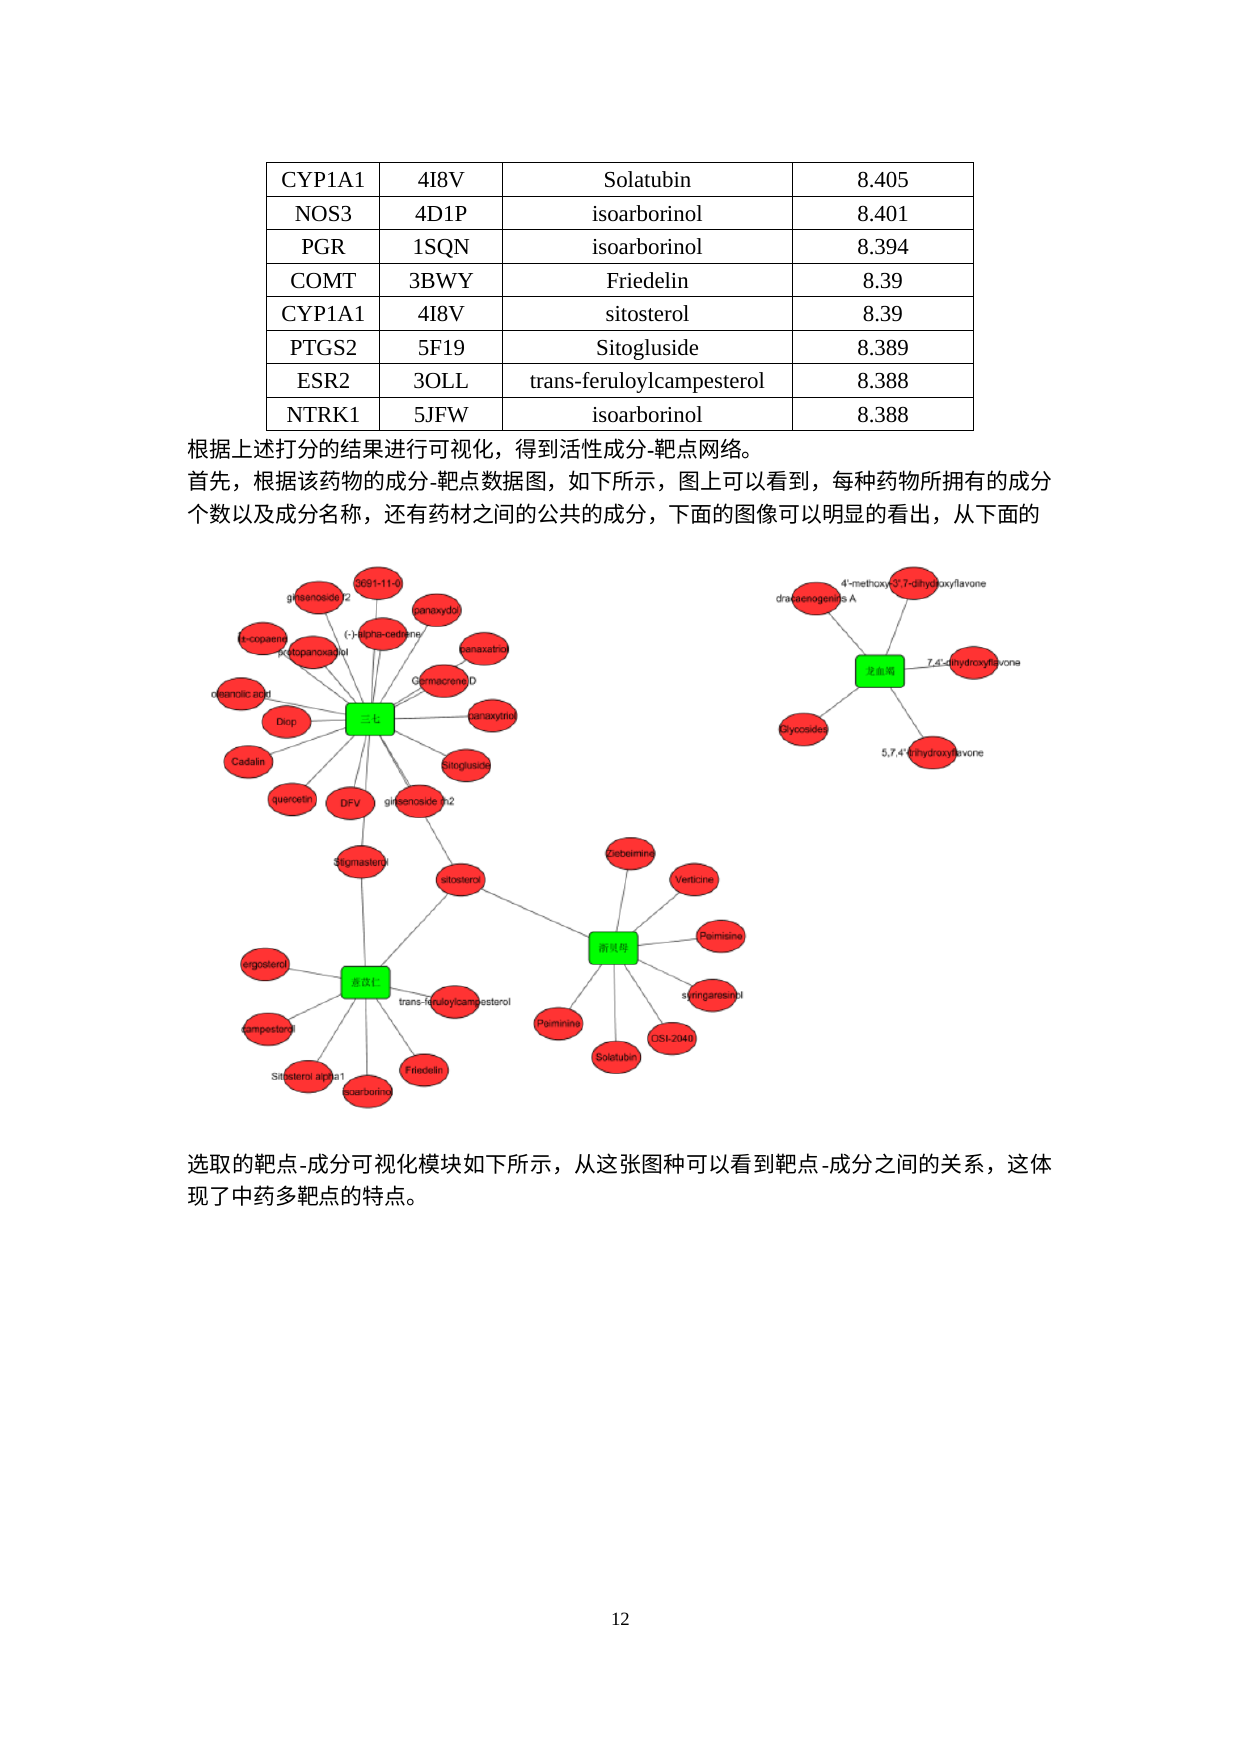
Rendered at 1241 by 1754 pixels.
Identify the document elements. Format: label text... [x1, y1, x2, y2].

text 首先，根据该药物的成分-靶点数据图，如下所示，图上可以看到，每种药物所拥有的成分个数以及成分名称，还有药材之间的公共的成分，下面的图像可以明显的看出，从下面的 [187, 464, 1053, 528]
table_cell NTRK1 [267, 398, 379, 430]
table_cell trans-feruloylcampesterol [503, 364, 792, 397]
table_cell Sitogluside [503, 331, 792, 363]
table_cell sitosterol [503, 297, 792, 330]
table_cell 8.39 [793, 297, 973, 330]
table_cell ESR2 [267, 364, 379, 397]
table_cell 3BWY [380, 264, 502, 296]
table_cell isoarborinol [503, 398, 792, 430]
table_cell 8.388 [793, 398, 973, 430]
text 根据上述打分的结果进行可视化，得到活性成分-靶点网络。 [187, 431, 1053, 464]
table_cell 4I8V [380, 163, 502, 196]
table_cell 8.401 [793, 197, 973, 229]
table_cell NOS3 [267, 197, 379, 229]
table_cell isoarborinol [503, 230, 792, 263]
table_cell 4D1P [380, 197, 502, 229]
table_cell 8.405 [793, 163, 973, 196]
table_cell Solatubin [503, 163, 792, 196]
table_cell 8.388 [793, 364, 973, 397]
table_cell 5JFW [380, 398, 502, 430]
table_cell 4I8V [380, 297, 502, 330]
table_cell 1SQN [380, 230, 502, 263]
picture [187, 528, 1053, 1123]
table_cell 3OLL [380, 364, 502, 397]
table_cell PGR [267, 230, 379, 263]
table_cell CYP1A1 [267, 163, 379, 196]
table_cell 8.394 [793, 230, 973, 263]
text 选取的靶点-成分可视化模块如下所示，从这张图种可以看到靶点-成分之间的关系，这体现了中药多靶点的特点。 [187, 1146, 1053, 1211]
table_cell isoarborinol [503, 197, 792, 229]
table_cell 8.39 [793, 264, 973, 296]
table_cell Friedelin [503, 264, 792, 296]
table_cell COMT [267, 264, 379, 296]
table_cell 5F19 [380, 331, 502, 363]
table_cell PTGS2 [267, 331, 379, 363]
table_cell 8.389 [793, 331, 973, 363]
table_cell CYP1A1 [267, 297, 379, 330]
